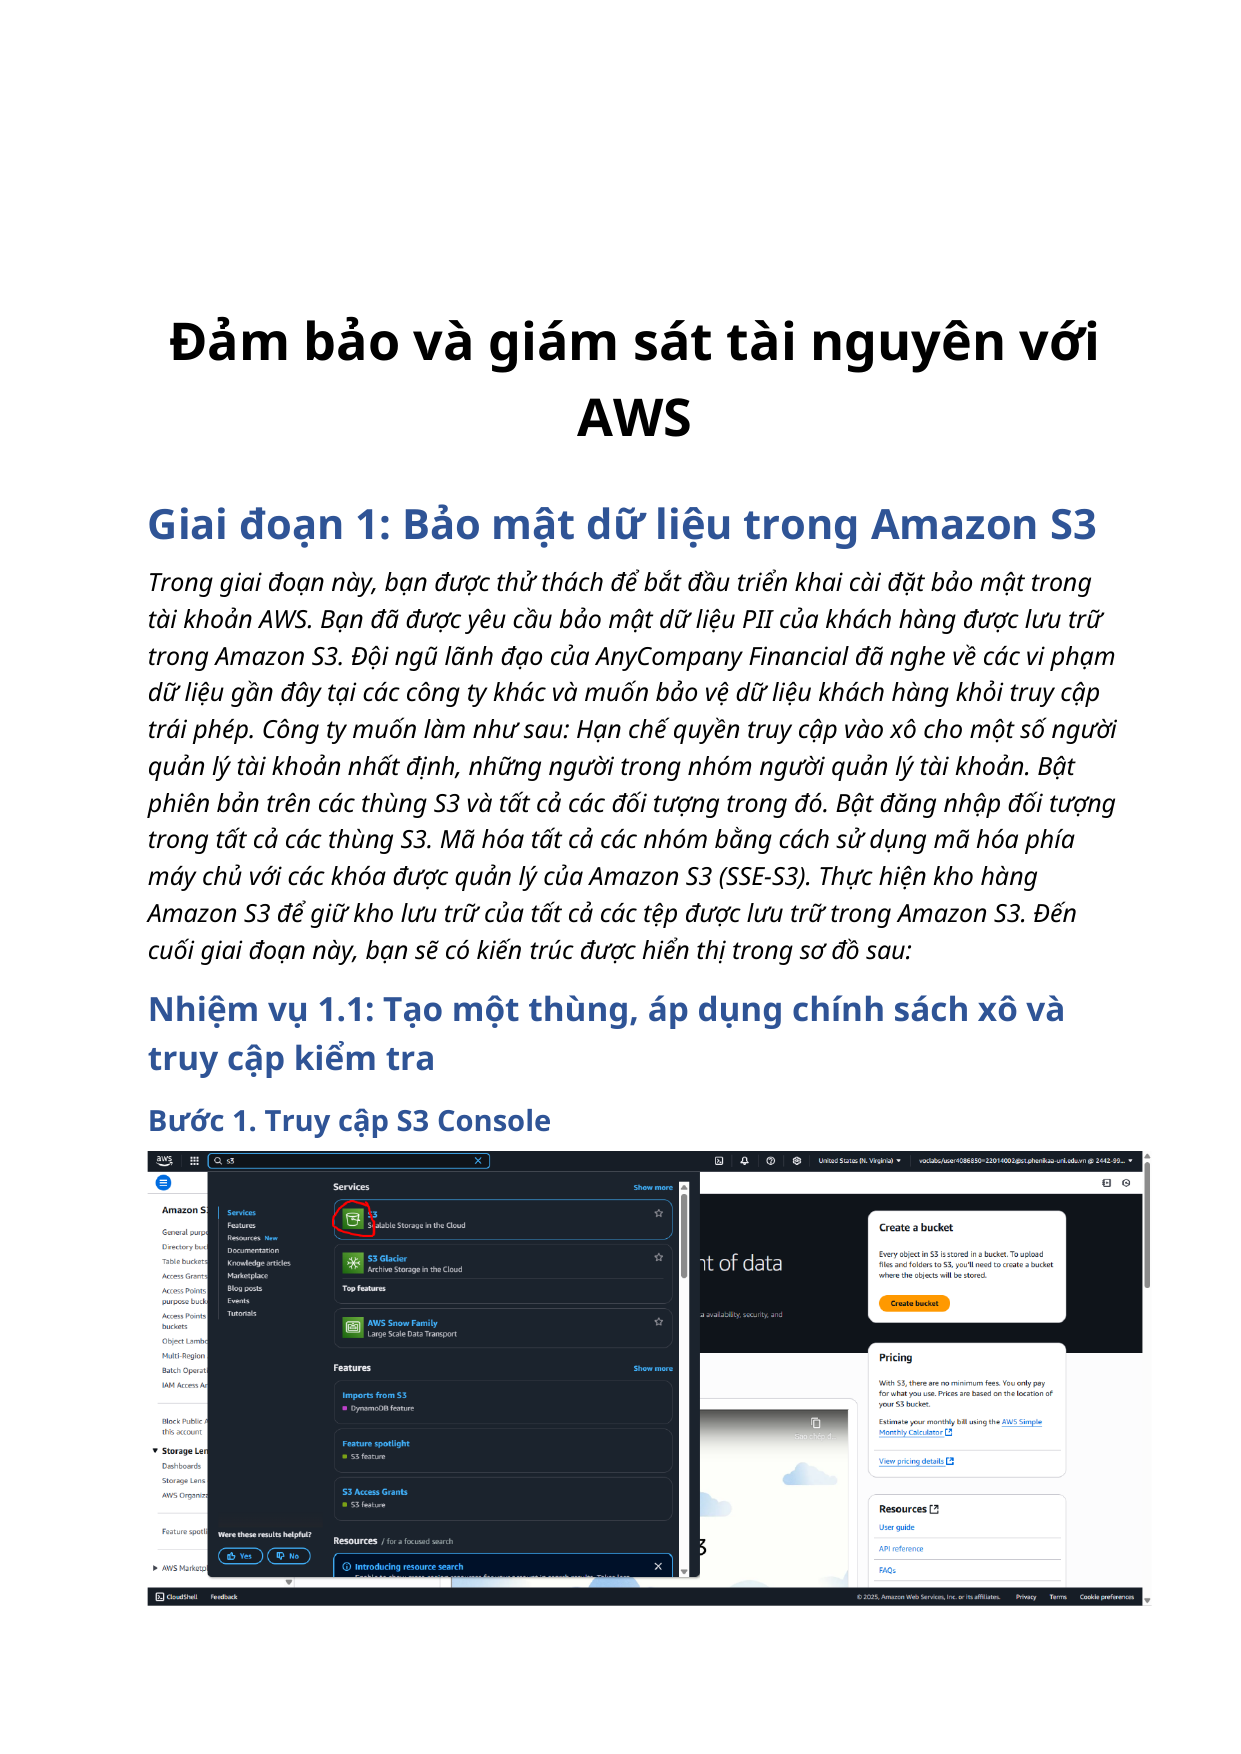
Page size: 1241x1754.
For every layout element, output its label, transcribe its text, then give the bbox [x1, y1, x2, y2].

subtitle Nhiệm vụ 1.1: Tạo một thùng, áp dụng chính sách xô và truy cập kiểm tra [148, 986, 1122, 1080]
subtitle Bước 1. Truy cập S3 Console [148, 1101, 1122, 1140]
text Đảm bảo và giám sát tài nguyên với AWS [148, 304, 1122, 452]
text Trong giai đoạn này, bạn được thử thách để bắt đầu triển khai cài đặt bảo mật trong tài khoản AWS. Bạn đã được yêu cầu bảo mật dữ liệu PII của khách hàng được lưu trữ trong Amazon S3. Đội ngũ lãnh đạo của AnyCompany Financial đã nghe về các vi phạm dữ liệu gần đây tại các công ty khác và muốn bảo vệ dữ liệu khách hàng khỏi truy cập trái phép. Công ty muốn làm như sau: Hạn chế quyền truy cập vào xô cho một số người quản lý tài khoản nhất định, những người trong nhóm người quản lý tài khoản. Bật phiên bản trên các thùng S3 và tất cả các đối tượng trong đó. Bật đăng nhập đối tượng trong tất cả các thùng S3. Mã hóa tất cả các nhóm bằng cách sử dụng mã hóa phía máy chủ với các khóa được quản lý của Amazon S3 (SSE-S3). Thực hiện kho hàng Amazon S3 để giữ kho lưu trữ của tất cả các tệp được lưu trữ trong Amazon S3. Đến cuối giai đoạn này, bạn sẽ có kiến ​​trúc được hiển thị trong sơ đồ sau: [148, 565, 1122, 967]
subtitle Giai đoạn 1: Bảo mật dữ liệu trong Amazon S3 [148, 495, 1122, 552]
picture [147, 1151, 1152, 1606]
